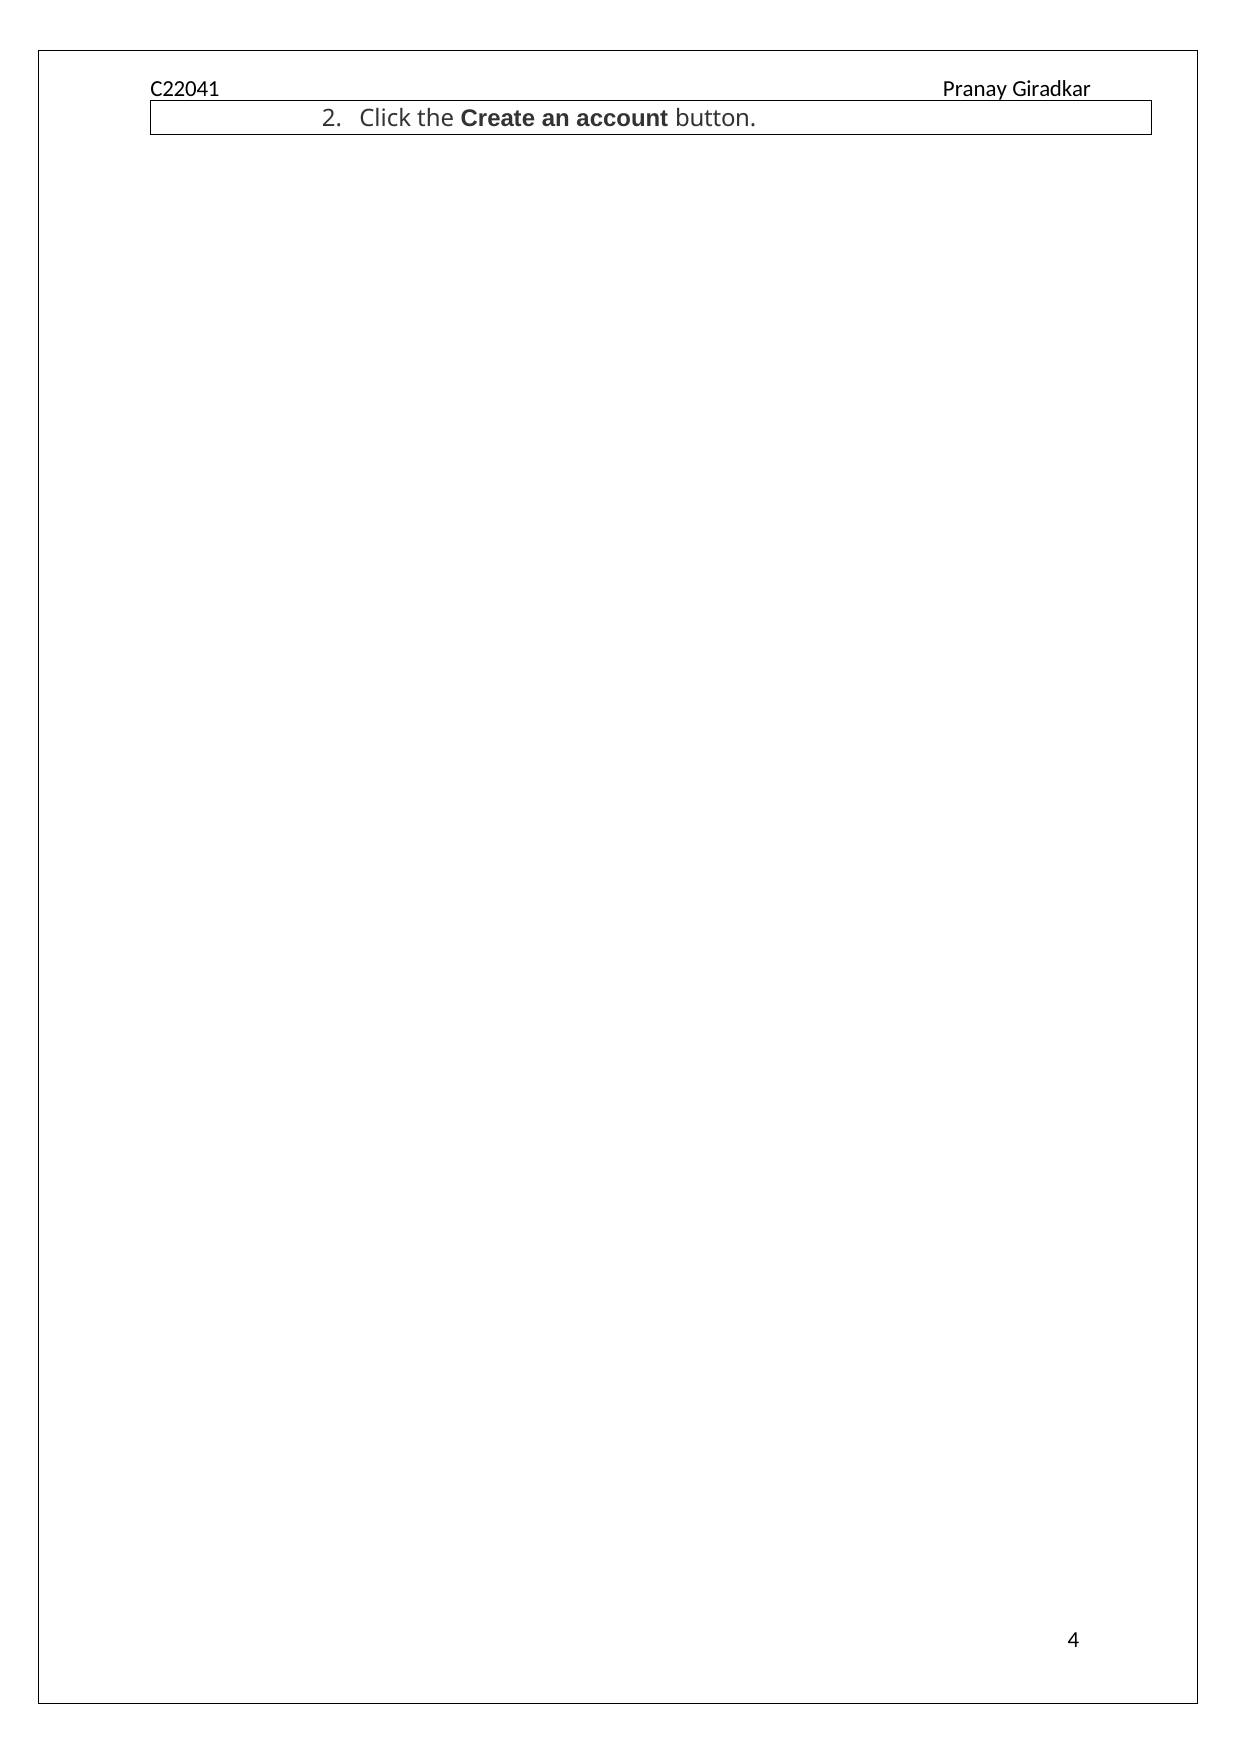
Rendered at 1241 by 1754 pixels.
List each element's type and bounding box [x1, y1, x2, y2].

table_cell [151, 101, 1151, 134]
